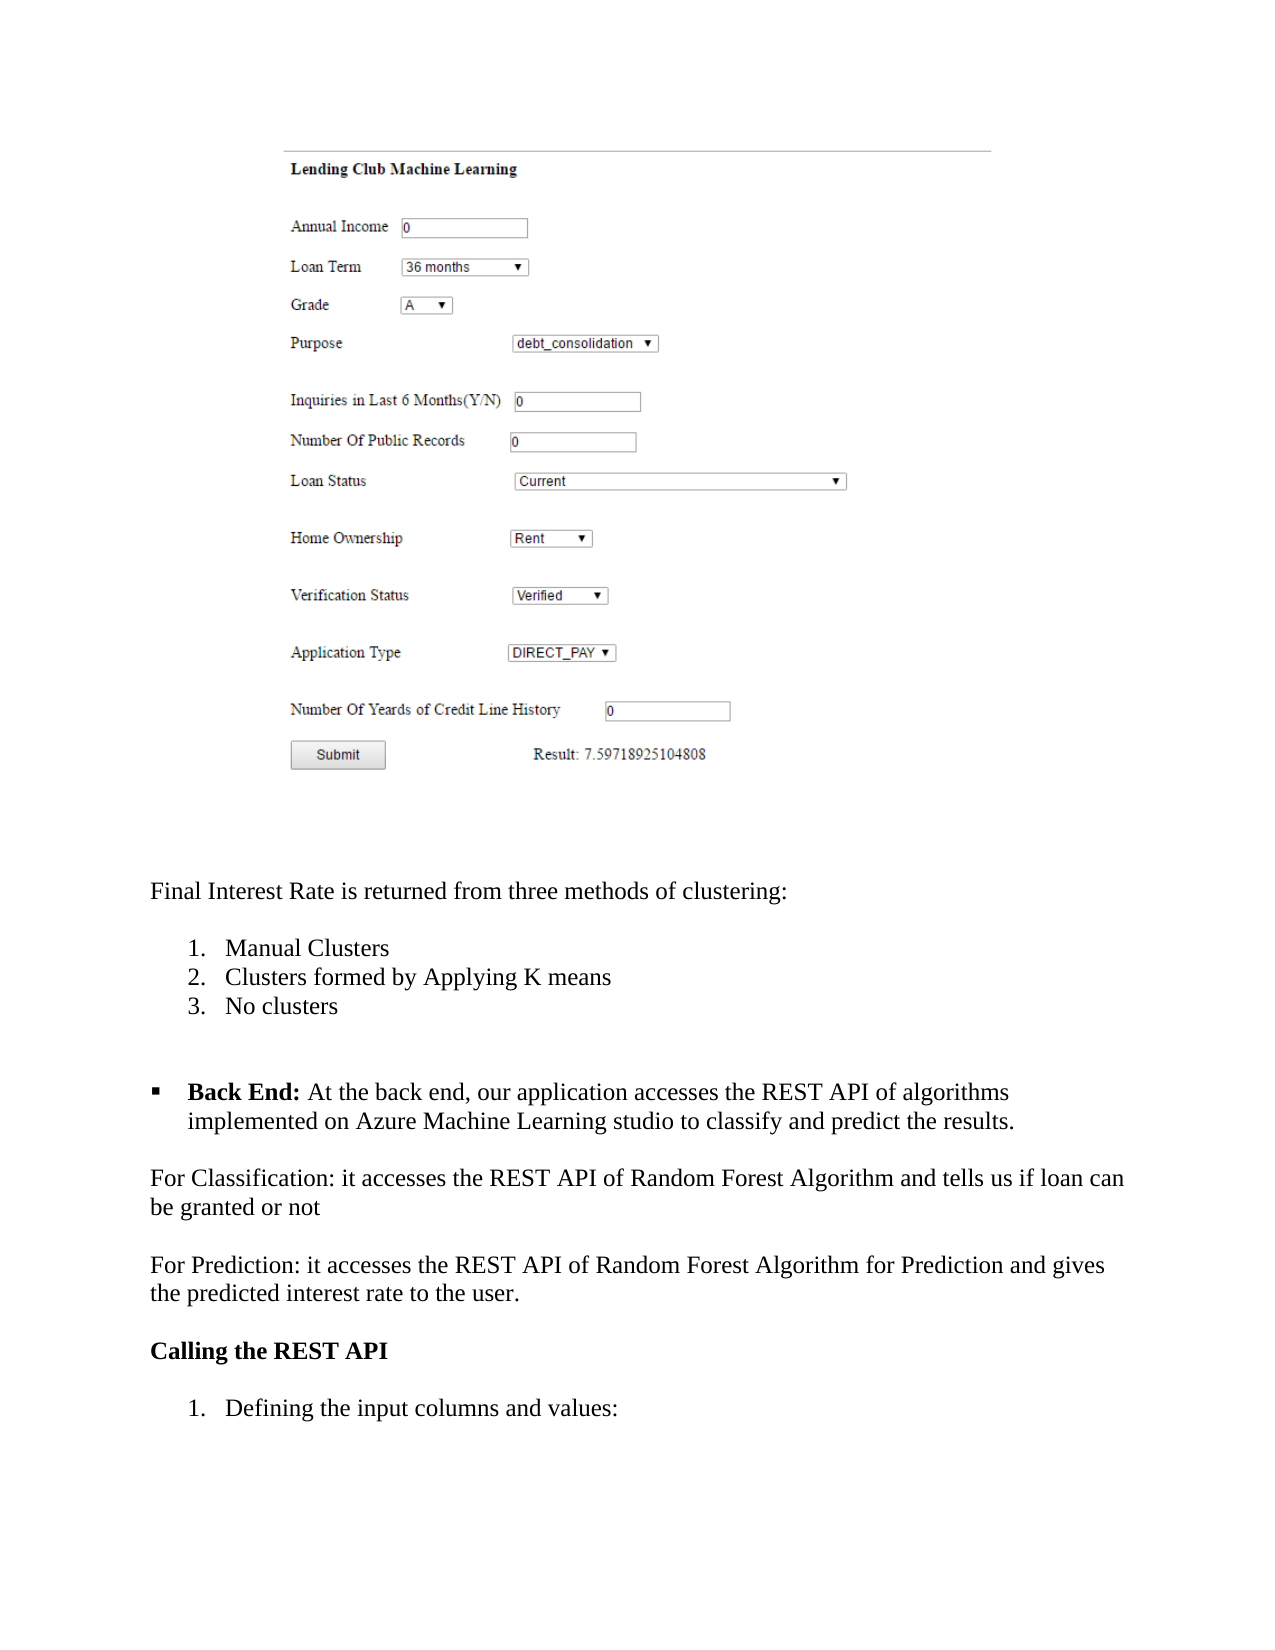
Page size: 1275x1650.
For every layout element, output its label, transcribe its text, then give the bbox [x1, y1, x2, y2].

text For Prediction: it accesses the REST API of Random Forest Algorithm for Prediction and gives the predicted interest rate to the user. [150, 1250, 1125, 1307]
text Calling the REST API [150, 1336, 1125, 1365]
text For Classification: it accesses the REST API of Random Forest Algorithm and tells us if loan can be granted or not [150, 1163, 1125, 1221]
list No clusters [187, 991, 1125, 1020]
list Clusters formed by Applying K means [187, 962, 1125, 991]
list Defining the input columns and values: [187, 1393, 1125, 1422]
picture [283, 150, 992, 848]
list Back End: At the back end, our application accesses the REST API of algorithms implemented on Azure Machine Learning studio to classify and predict the results. [150, 1077, 1125, 1135]
list Manual Clusters [187, 933, 1125, 962]
text Final Interest Rate is returned from three methods of clustering: [150, 876, 1125, 905]
